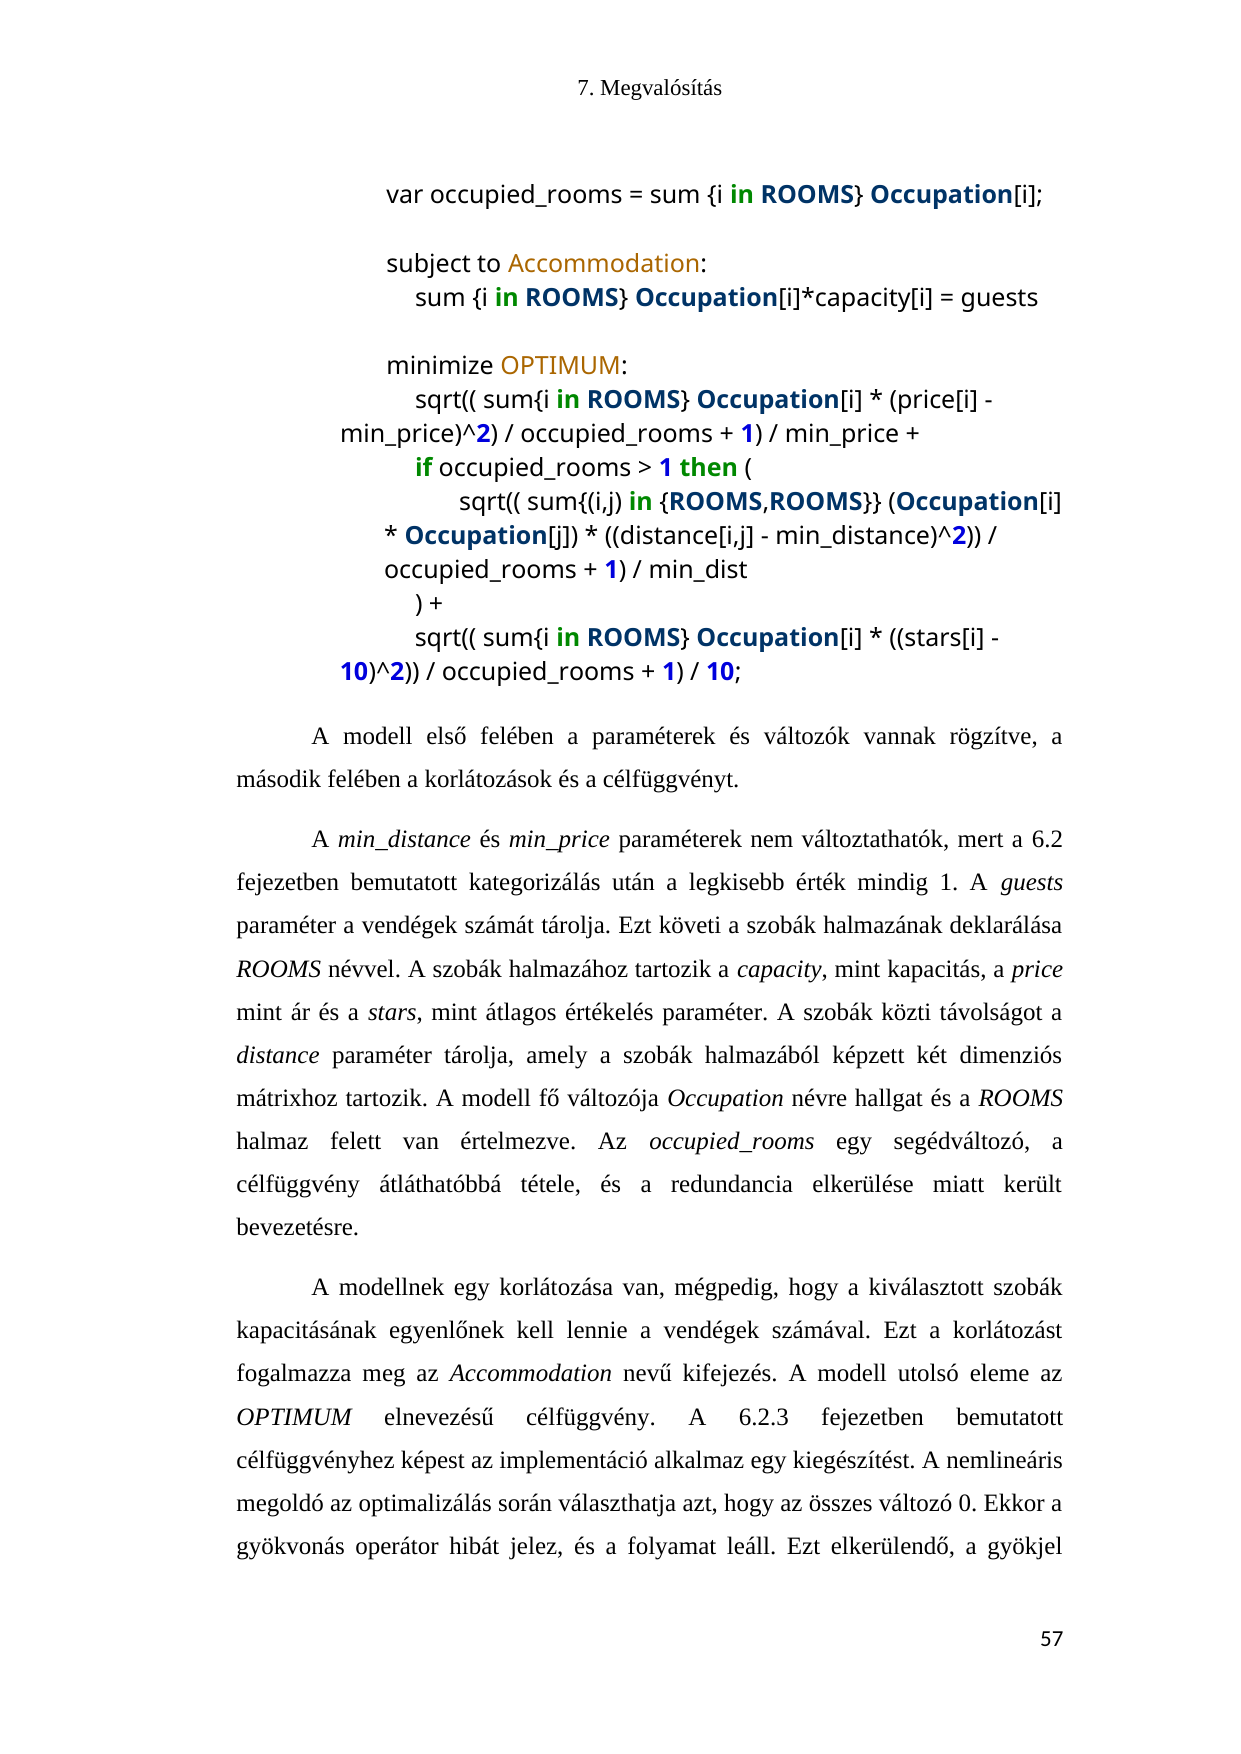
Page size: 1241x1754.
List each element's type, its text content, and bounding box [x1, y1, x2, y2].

text sum {i in ROOMS} Occupation[i]*capacity[i] = guests [340, 279, 1063, 313]
text var occupied_rooms = sum {i in ROOMS} Occupation[i]; [311, 177, 1063, 211]
text sqrt(( sum{i in ROOMS} Occupation[i] * (price[i] - min_price)^2) / occupied_rooms + 1) / min_price + [340, 382, 1063, 450]
text minimize OPTIMUM: [311, 347, 1063, 382]
text subject to Accommodation: [311, 245, 1063, 279]
text sqrt(( sum{(i,j) in {ROOMS,ROOMS}} (Occupation[i] * Occupation[j]) * ((distance[i,j] - min_distance)^2)) / occupied_rooms + 1) / min_dist [384, 484, 1063, 586]
text sqrt(( sum{i in ROOMS} Occupation[i] * ((stars[i] - 10)^2)) / occupied_rooms + 1) / 10; [339, 620, 1063, 688]
text if occupied_rooms > 1 then ( [340, 450, 1063, 484]
text A min_distance és min_price paraméterek nem változtathatók, mert a 6.2 fejezetben bemutatott kategorizálás után a legkisebb érték mindig 1. A guests paraméter a vendégek számát tárolja. Ezt követi a szobák halmazának deklarálása ROOMS névvel. A szobák halmazához tartozik a capacity, mint kapacitás, a price mint ár és a stars, mint átlagos értékelés paraméter. A szobák közti távolságot a distance paraméter tárolja, amely a szobák halmazából képzett két dimenziós mátrixhoz tartozik. A modell fő változója Occupation névre hallgat és a ROOMS halmaz felett van értelmezve. Az occupied_rooms egy segédváltozó, a célfüggvény átláthatóbbá tétele, és a redundancia elkerülése miatt került bevezetésre. [236, 824, 1063, 1241]
text ) + [340, 586, 1063, 620]
text A modell első felében a paraméterek és változók vannak rögzítve, a második felében a korlátozások és a célfüggvényt. [236, 721, 1063, 793]
